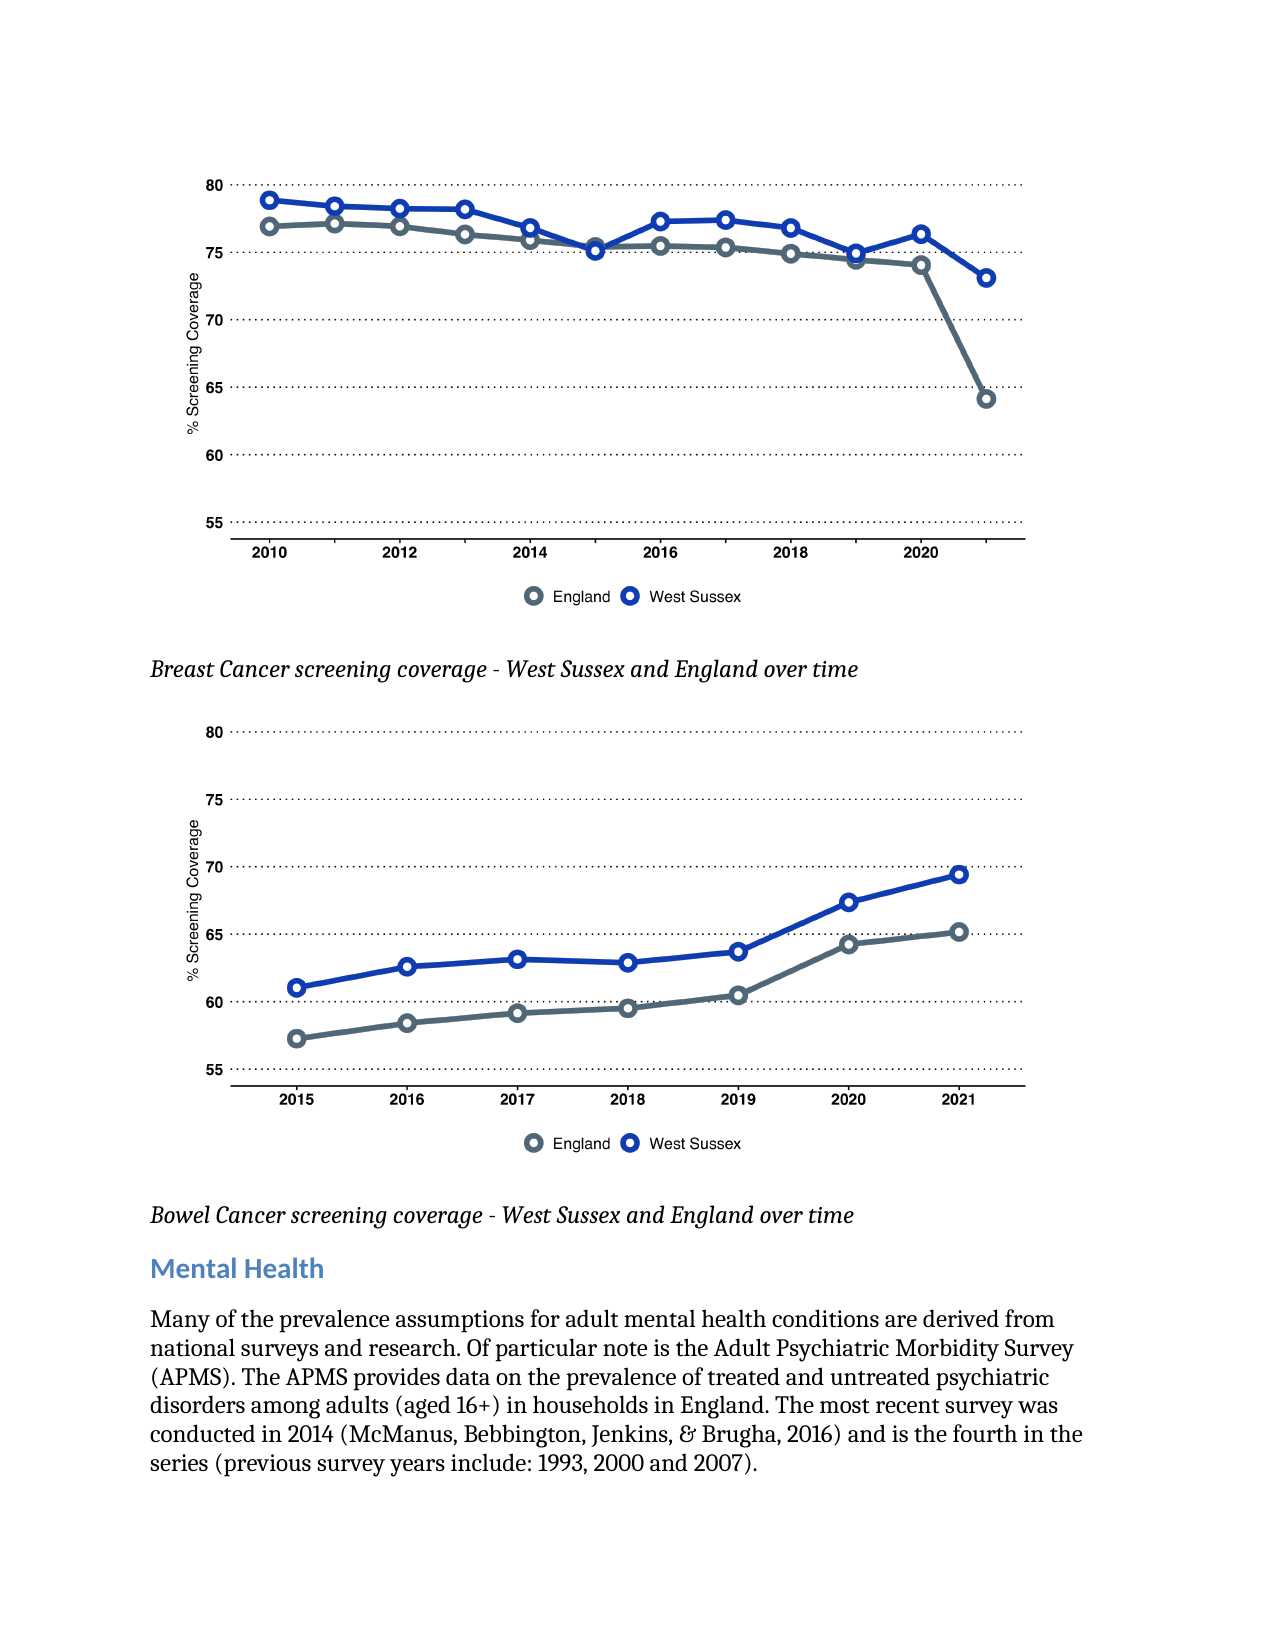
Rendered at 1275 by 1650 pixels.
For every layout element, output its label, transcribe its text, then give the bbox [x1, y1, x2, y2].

text Breast Cancer screening coverage - West Sussex and England over time [150, 655, 1125, 684]
text Bowel Cancer screening coverage - West Sussex and England over time [150, 1201, 1125, 1230]
subtitle Mental Health [150, 1251, 1125, 1286]
picture [168, 696, 1044, 1181]
text Many of the prevalence assumptions for adult mental health conditions are derived from national surveys and research. Of particular note is the Adult Psychiatric Morbidity Survey (APMS). The APMS provides data on the prevalence of treated and untreated psychiatric disorders among adults (aged 16+) in households in England. The most recent survey was conducted in 2014 (McManus, Bebbington, Jenkins, & Brugha, 2016) and is the fourth in the series (previous survey years include: 1993, 2000 and 2007). [150, 1305, 1125, 1477]
picture [168, 150, 1044, 634]
